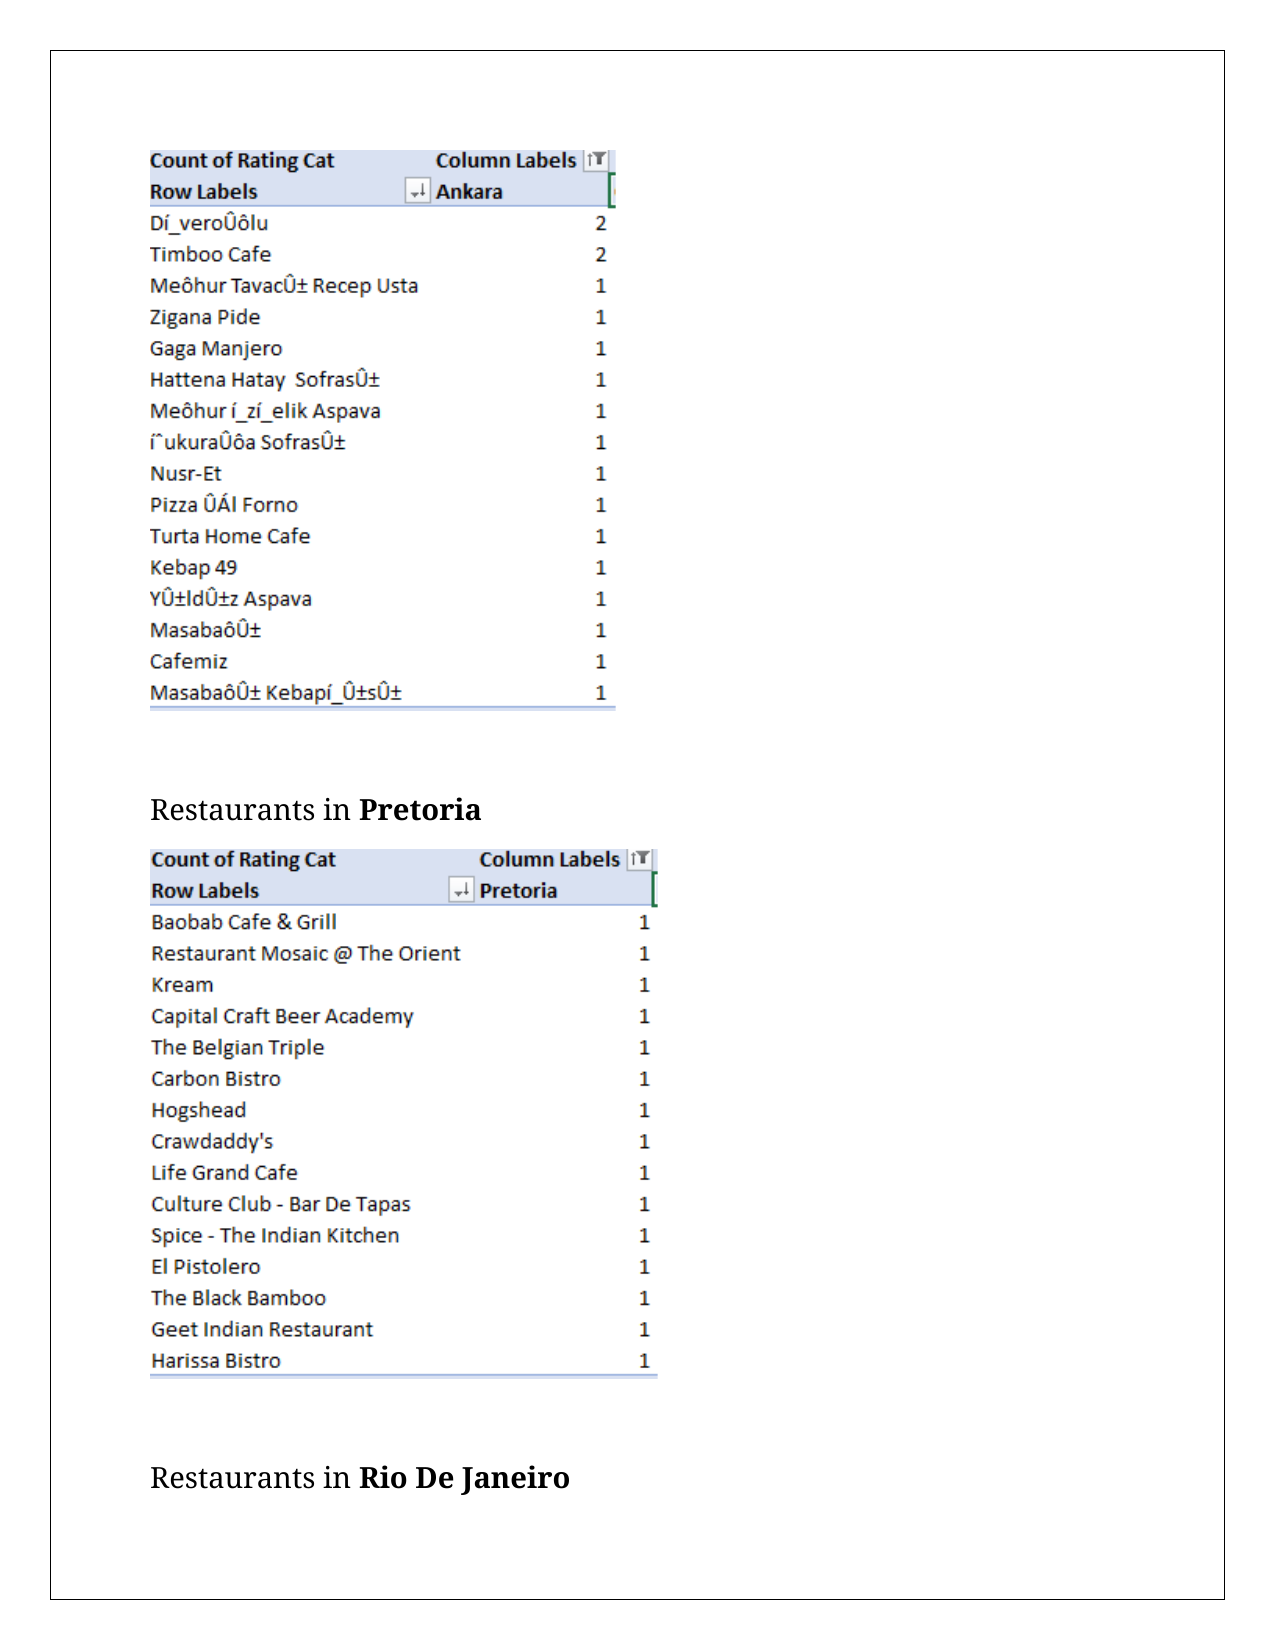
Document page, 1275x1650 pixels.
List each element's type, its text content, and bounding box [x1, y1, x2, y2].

picture [150, 849, 658, 1379]
text Restaurants in Rio De Janeiro [150, 1457, 1125, 1497]
picture [150, 150, 616, 711]
text Restaurants in Pretoria [150, 789, 1125, 829]
